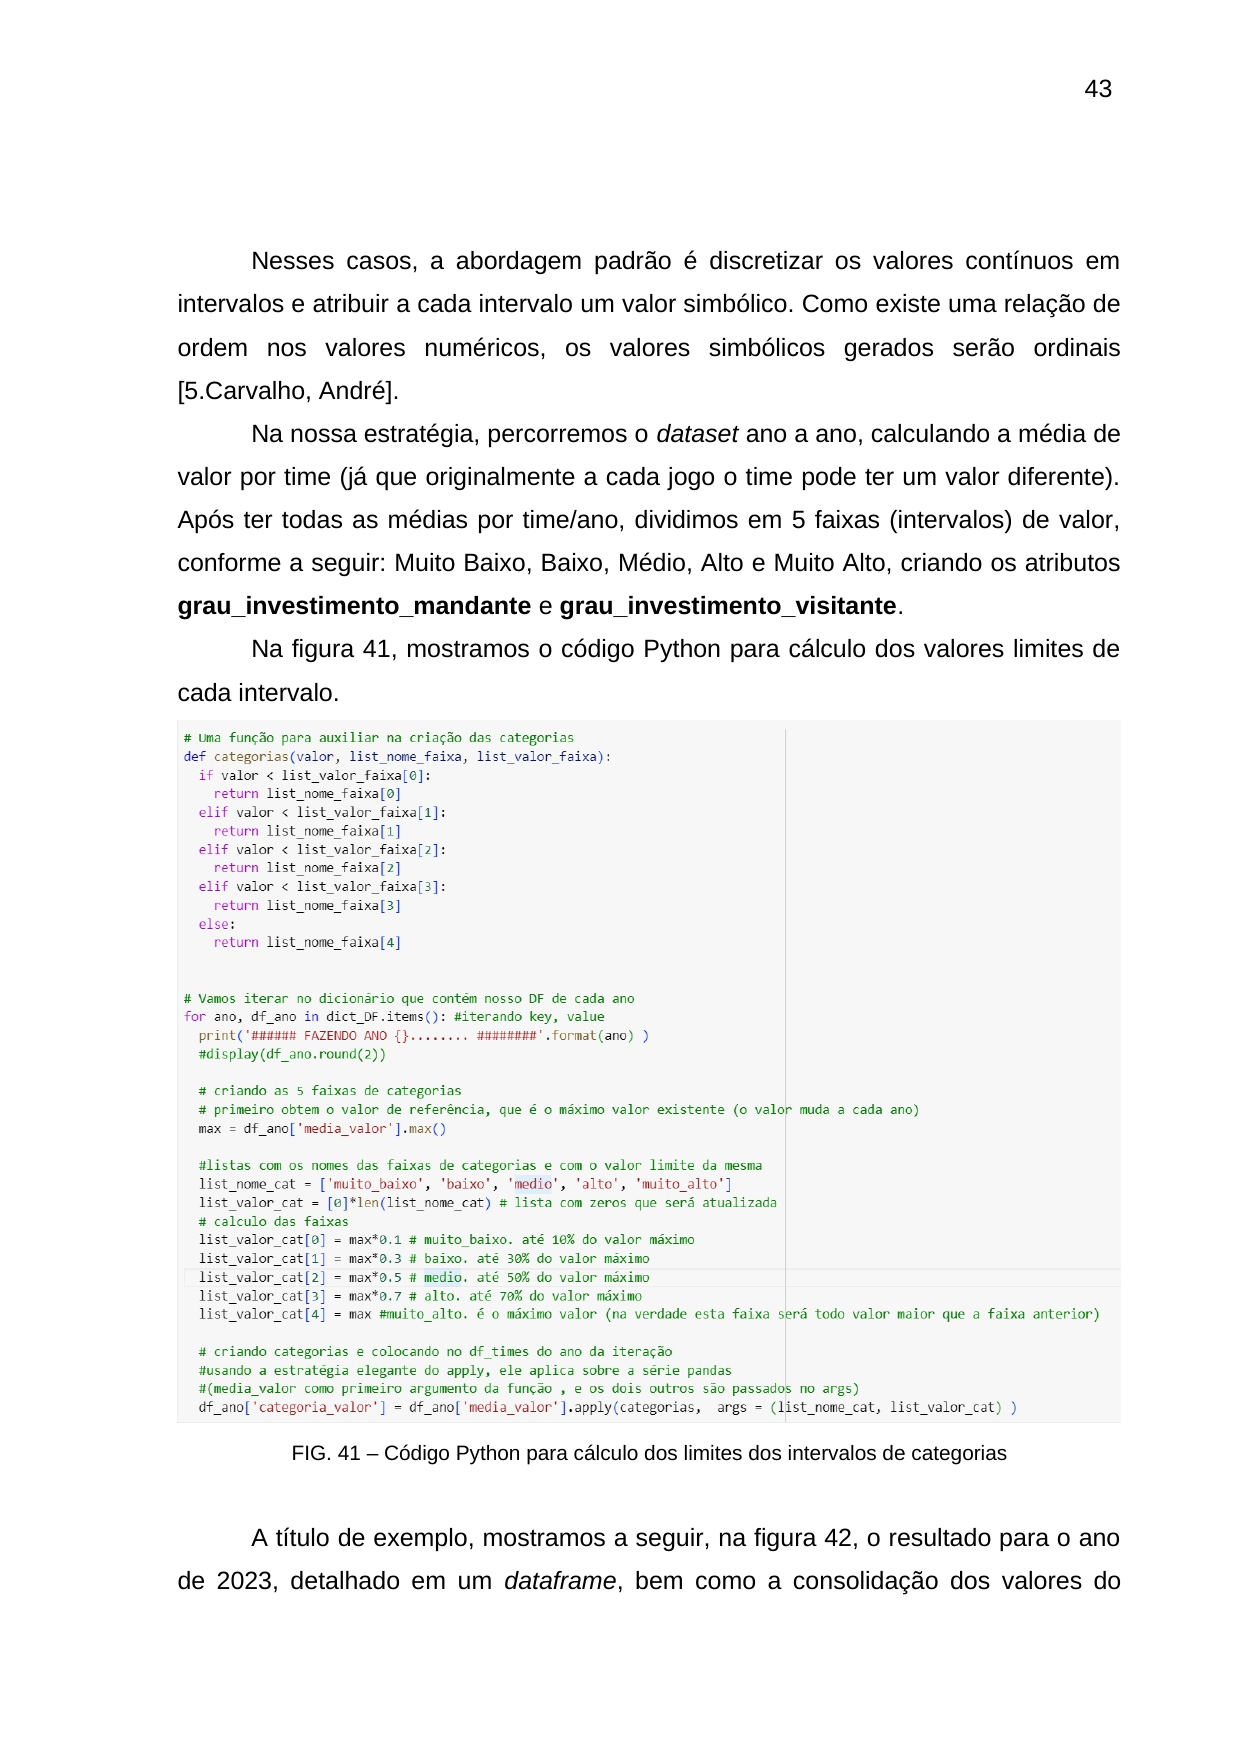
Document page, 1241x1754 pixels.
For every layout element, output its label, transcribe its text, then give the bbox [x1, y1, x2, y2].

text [177, 1523, 1122, 1595]
text FIG. 41 – Código Python para cálculo dos limites dos intervalos de categorias [177, 1437, 1122, 1465]
text Na nossa estratégia, percorremos o dataset ano a ano, calculando a média de valor por time (já que originalmente a cada jogo o time pode ter um valor diferente). Após ter todas as médias por time/ano, dividimos em 5 faixas (intervalos) de valor, conforme a seguir: Muito Baixo, Baixo, Médio, Alto e Muito Alto, criando os atributos grau_investimento_mandante e grau_investimento_visitante. [177, 419, 1122, 620]
text Nesses casos, a abordagem padrão é discretizar os valores contínuos em intervalos e atribuir a cada intervalo um valor simbólico. Como existe uma relação de ordem nos valores numéricos, os valores simbólicos gerados serão ordinais [5.Carvalho, André]. [177, 246, 1122, 404]
picture [177, 720, 1121, 1423]
text Na figura 41, mostramos o código Python para cálculo dos valores limites de cada intervalo. [177, 634, 1122, 706]
